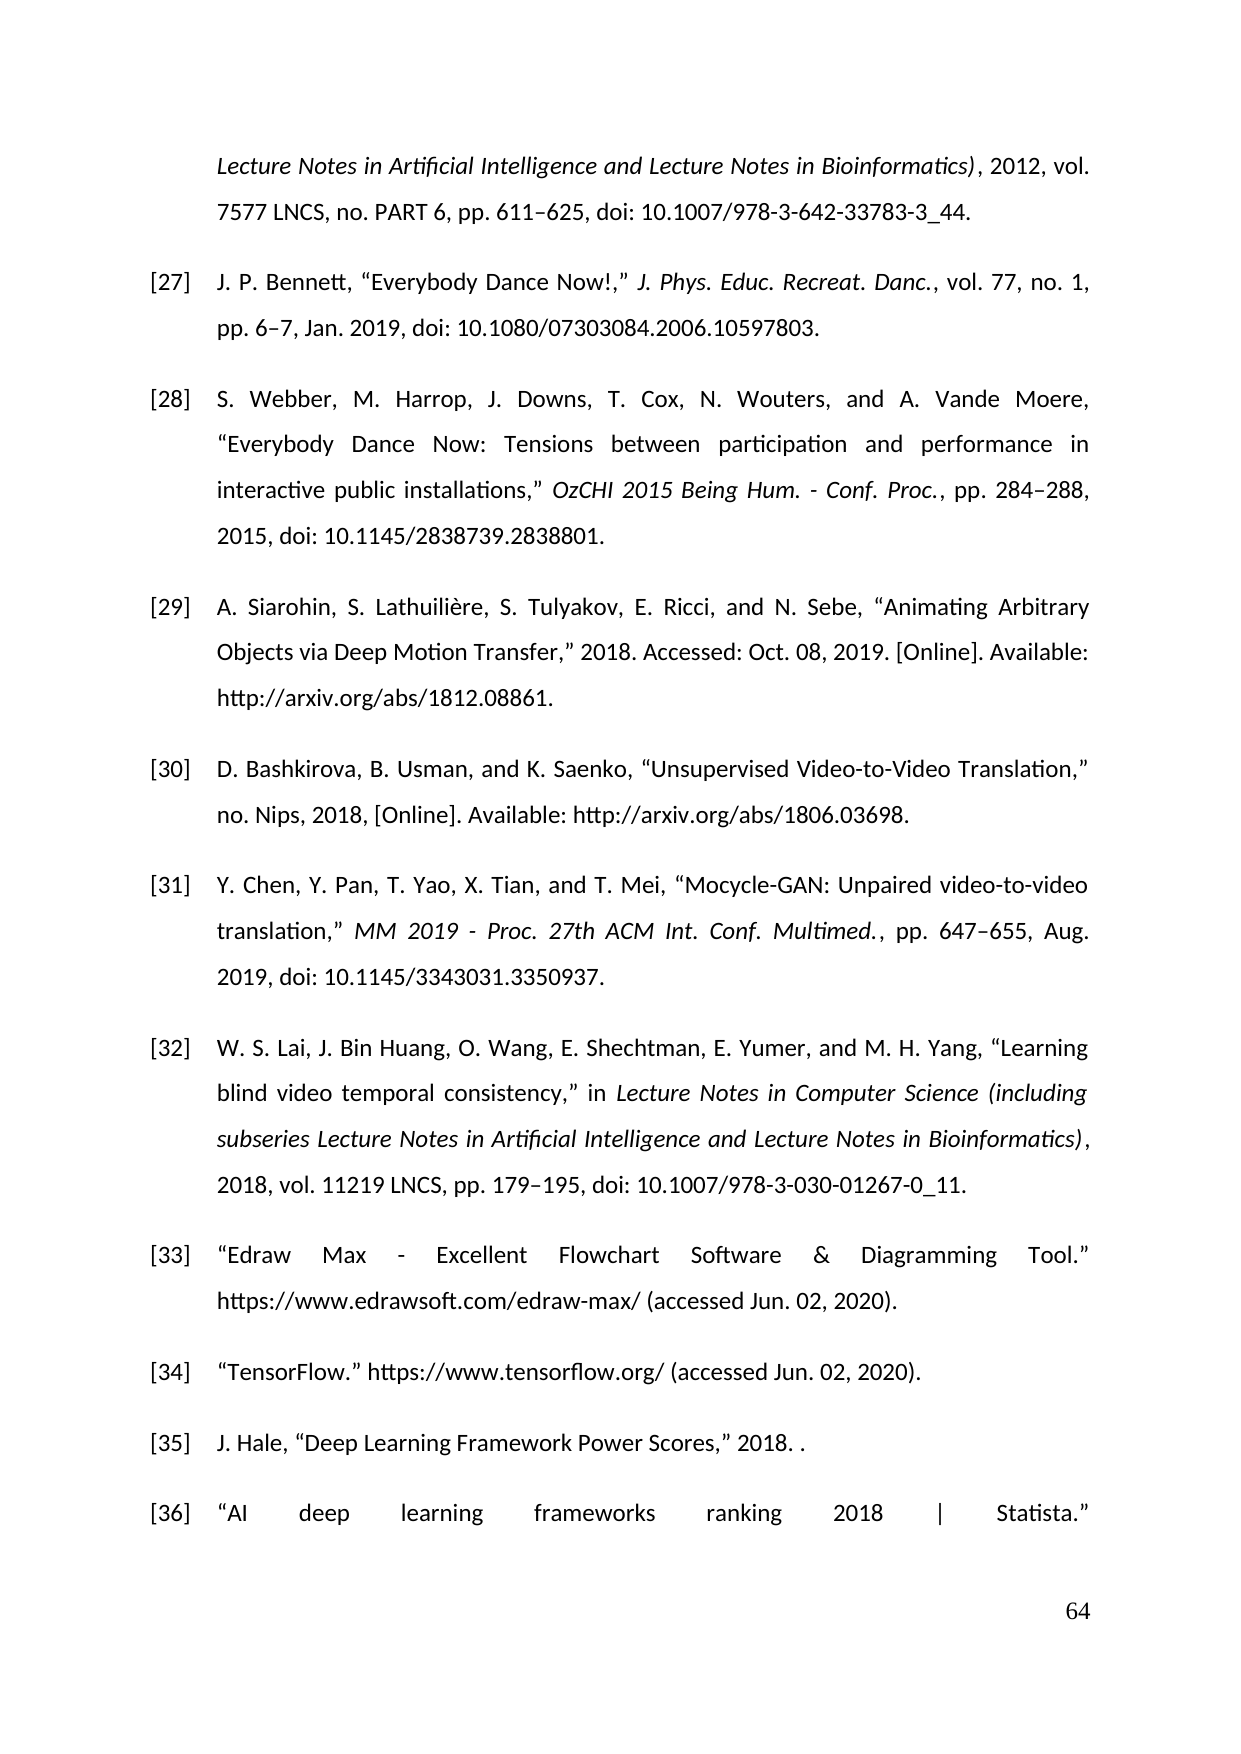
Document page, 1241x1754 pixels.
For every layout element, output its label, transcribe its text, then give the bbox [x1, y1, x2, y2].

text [150, 150, 1090, 226]
text [31] Y. Chen, Y. Pan, T. Yao, X. Tian, and T. Mei, “Mocycle-GAN: Unpaired video-to-video translation,” MM 2019 - Proc. 27th ACM Int. Conf. Multimed., pp. 647–655, Aug. 2019, doi: 10.1145/3343031.3350937. [150, 869, 1090, 991]
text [150, 1497, 1090, 1528]
text [34] “TensorFlow.” https://www.tensorflow.org/ (accessed Jun. 02, 2020). [150, 1356, 1090, 1387]
text [29] A. Siarohin, S. Lathuilière, S. Tulyakov, E. Ricci, and N. Sebe, “Animating Arbitrary Objects via Deep Motion Transfer,” 2018. Accessed: Oct. 08, 2019. [Online]. Available: http://arxiv.org/abs/1812.08861. [150, 591, 1090, 713]
text [32] W. S. Lai, J. Bin Huang, O. Wang, E. Shechtman, E. Yumer, and M. H. Yang, “Learning blind video temporal consistency,” in Lecture Notes in Computer Science (including subseries Lecture Notes in Artificial Intelligence and Lecture Notes in Bioinformatics), 2018, vol. 11219 LNCS, pp. 179–195, doi: 10.1007/978-3-030-01267-0_11. [150, 1032, 1090, 1199]
text [35] J. Hale, “Deep Learning Framework Power Scores,” 2018. . [150, 1427, 1090, 1457]
text [27] J. P. Bennett, “Everybody Dance Now!,” J. Phys. Educ. Recreat. Danc., vol. 77, no. 1, pp. 6–7, Jan. 2019, doi: 10.1080/07303084.2006.10597803. [150, 266, 1090, 343]
text [30] D. Bashkirova, B. Usman, and K. Saenko, “Unsupervised Video-to-Video Translation,” no. Nips, 2018, [Online]. Available: http://arxiv.org/abs/1806.03698. [150, 753, 1090, 829]
text [28] S. Webber, M. Harrop, J. Downs, T. Cox, N. Wouters, and A. Vande Moere, “Everybody Dance Now: Tensions between participation and performance in interactive public installations,” OzCHI 2015 Being Hum. - Conf. Proc., pp. 284–288, 2015, doi: 10.1145/2838739.2838801. [150, 383, 1090, 551]
text [33] “Edraw Max - Excellent Flowchart Software & Diagramming Tool.” https://www.edrawsoft.com/edraw-max/ (accessed Jun. 02, 2020). [150, 1239, 1090, 1316]
